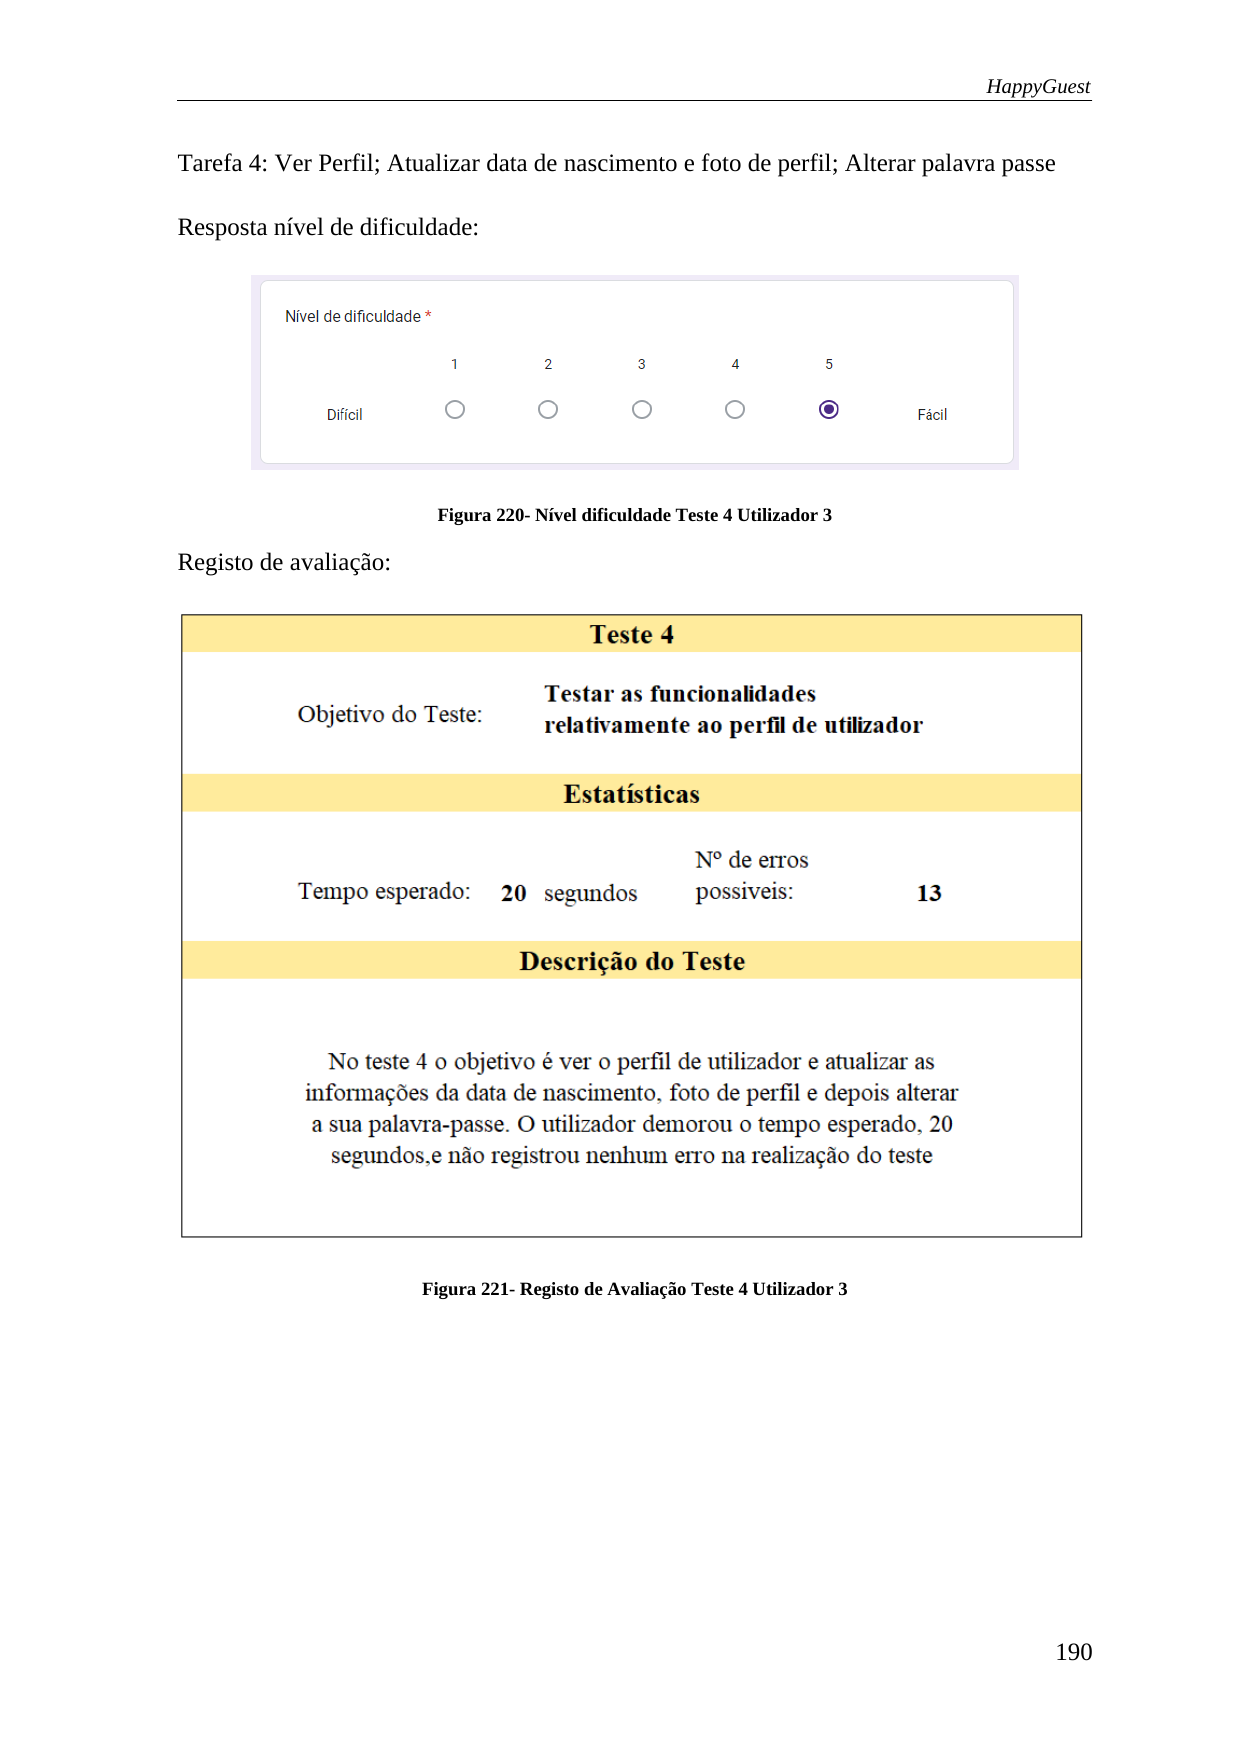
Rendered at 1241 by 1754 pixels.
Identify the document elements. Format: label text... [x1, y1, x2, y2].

text Registo de avaliação: [177, 547, 1092, 576]
text Figura 221- Registo de Avaliação Teste 4 Utilizador 3 [177, 1278, 1092, 1300]
text Tarefa 4: Ver Perfil; Atualizar data de nascimento e foto de perfil; Alterar palavra passe [177, 148, 1092, 176]
text Figura 220- Nível dificuldade Teste 4 Utilizador 3 [177, 504, 1092, 526]
text Resposta nível de dificuldade: [177, 212, 1092, 240]
picture [177, 610, 1093, 1244]
picture [251, 275, 1019, 470]
